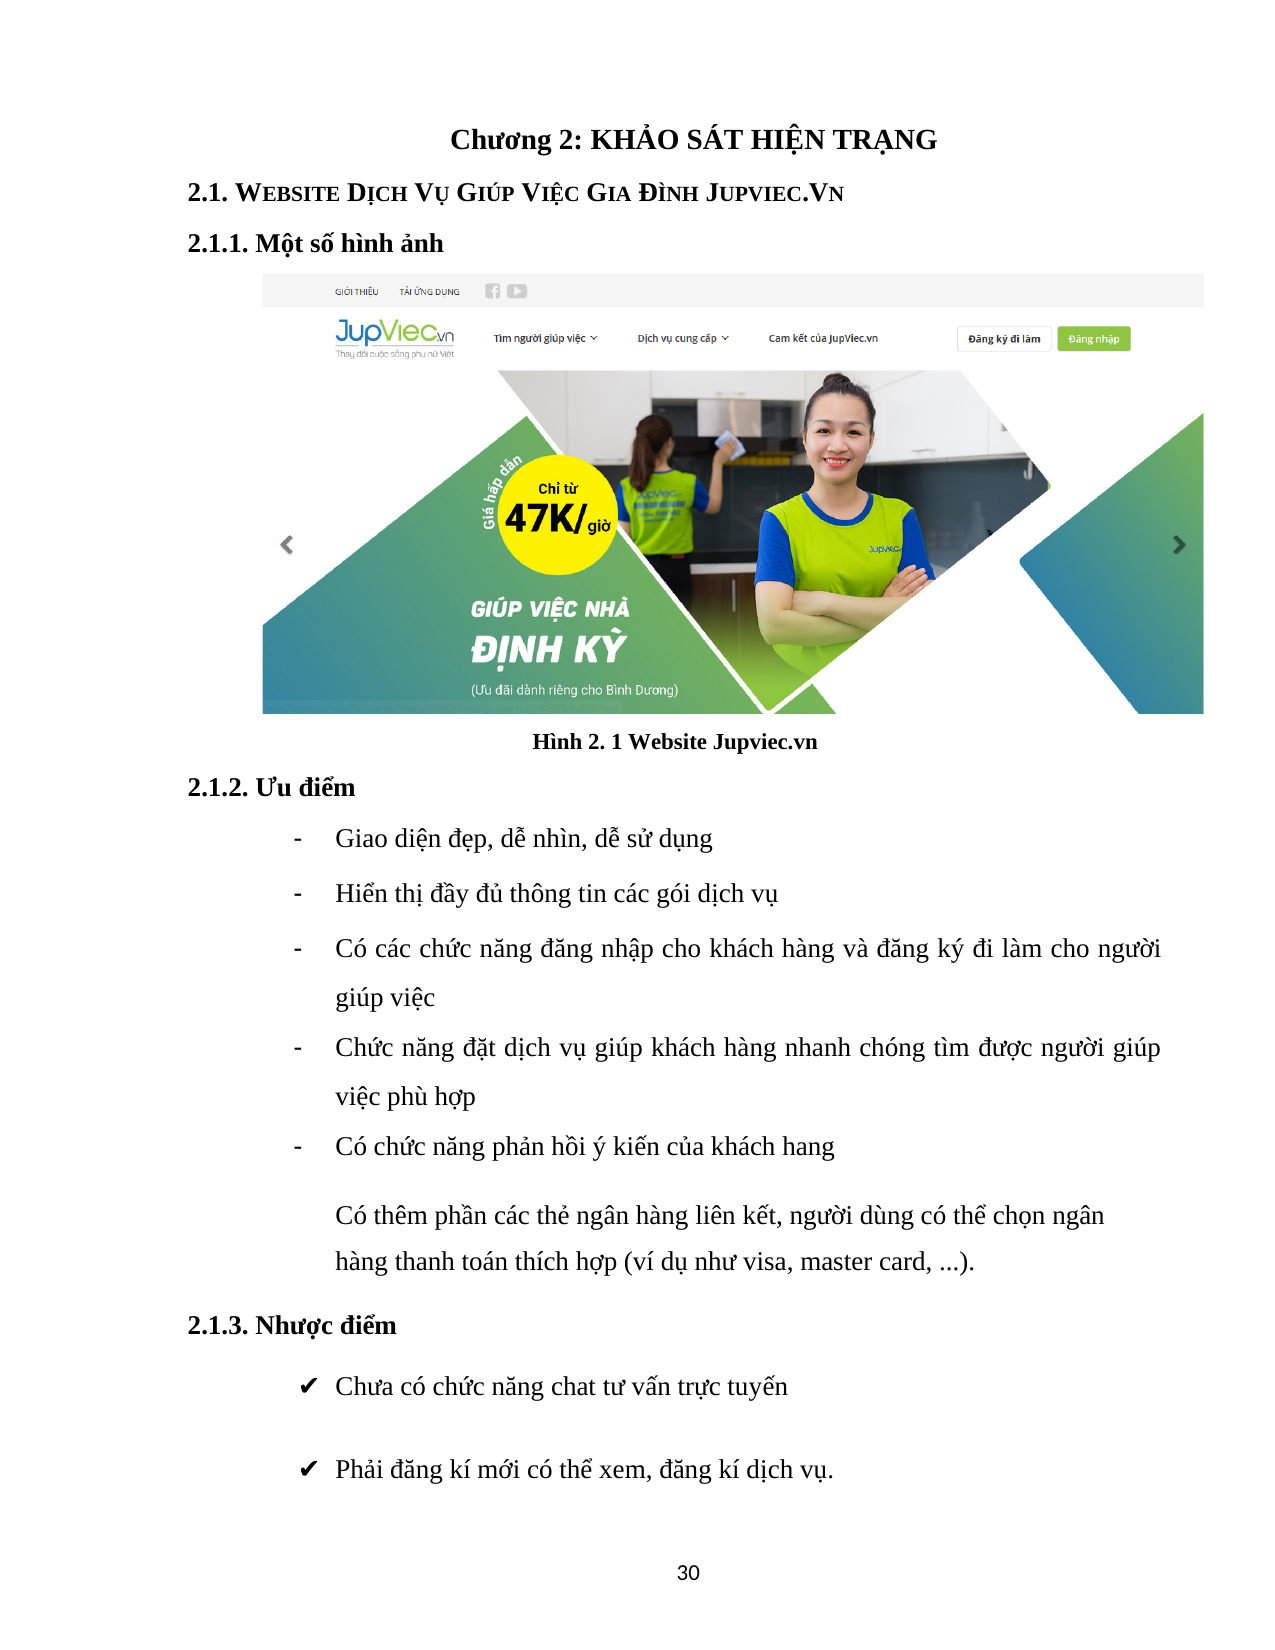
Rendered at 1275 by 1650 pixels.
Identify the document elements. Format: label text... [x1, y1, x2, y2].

text 2.1.3. Nhược điểm [187, 1309, 1162, 1340]
list Phải đăng kí mới có thể xem, đăng kí dịch vụ. [298, 1439, 1162, 1494]
list Chưa có chức năng chat tư vấn trực tuyến [298, 1356, 1162, 1411]
text Hình 2. 1 Website Jupviec.vn [187, 728, 1162, 754]
text 2.1.1. Một số hình ảnh [187, 227, 1162, 258]
list Chức năng đặt dịch vụ giúp khách hàng nhanh chóng tìm được người giúp việc phù hợp [298, 1028, 1162, 1111]
list Giao diện đẹp, dễ nhìn, dễ sử dụng [298, 818, 1162, 855]
list Có các chức năng đăng nhập cho khách hàng và đăng ký đi làm cho người giúp việc [298, 929, 1162, 1012]
text Có thêm phần các thẻ ngân hàng liên kết, người dùng có thể chọn ngân hàng thanh toán thích hợp (ví dụ như visa, master card, ...). [335, 1199, 1162, 1277]
picture [262, 273, 1204, 714]
list Có chức năng phản hồi ý kiến của khách hang [298, 1127, 1162, 1164]
text 2.1.2. Ưu điểm [187, 771, 1162, 803]
text 2.1. Website Dịch Vụ Giúp Việc Gia Đình Jupviec.Vn [187, 176, 1162, 207]
list Hiển thị đầy đủ thông tin các gói dịch vụ [298, 873, 1162, 910]
text Chương 2: KHẢO SÁT HIỆN TRẠNG [225, 122, 1162, 155]
